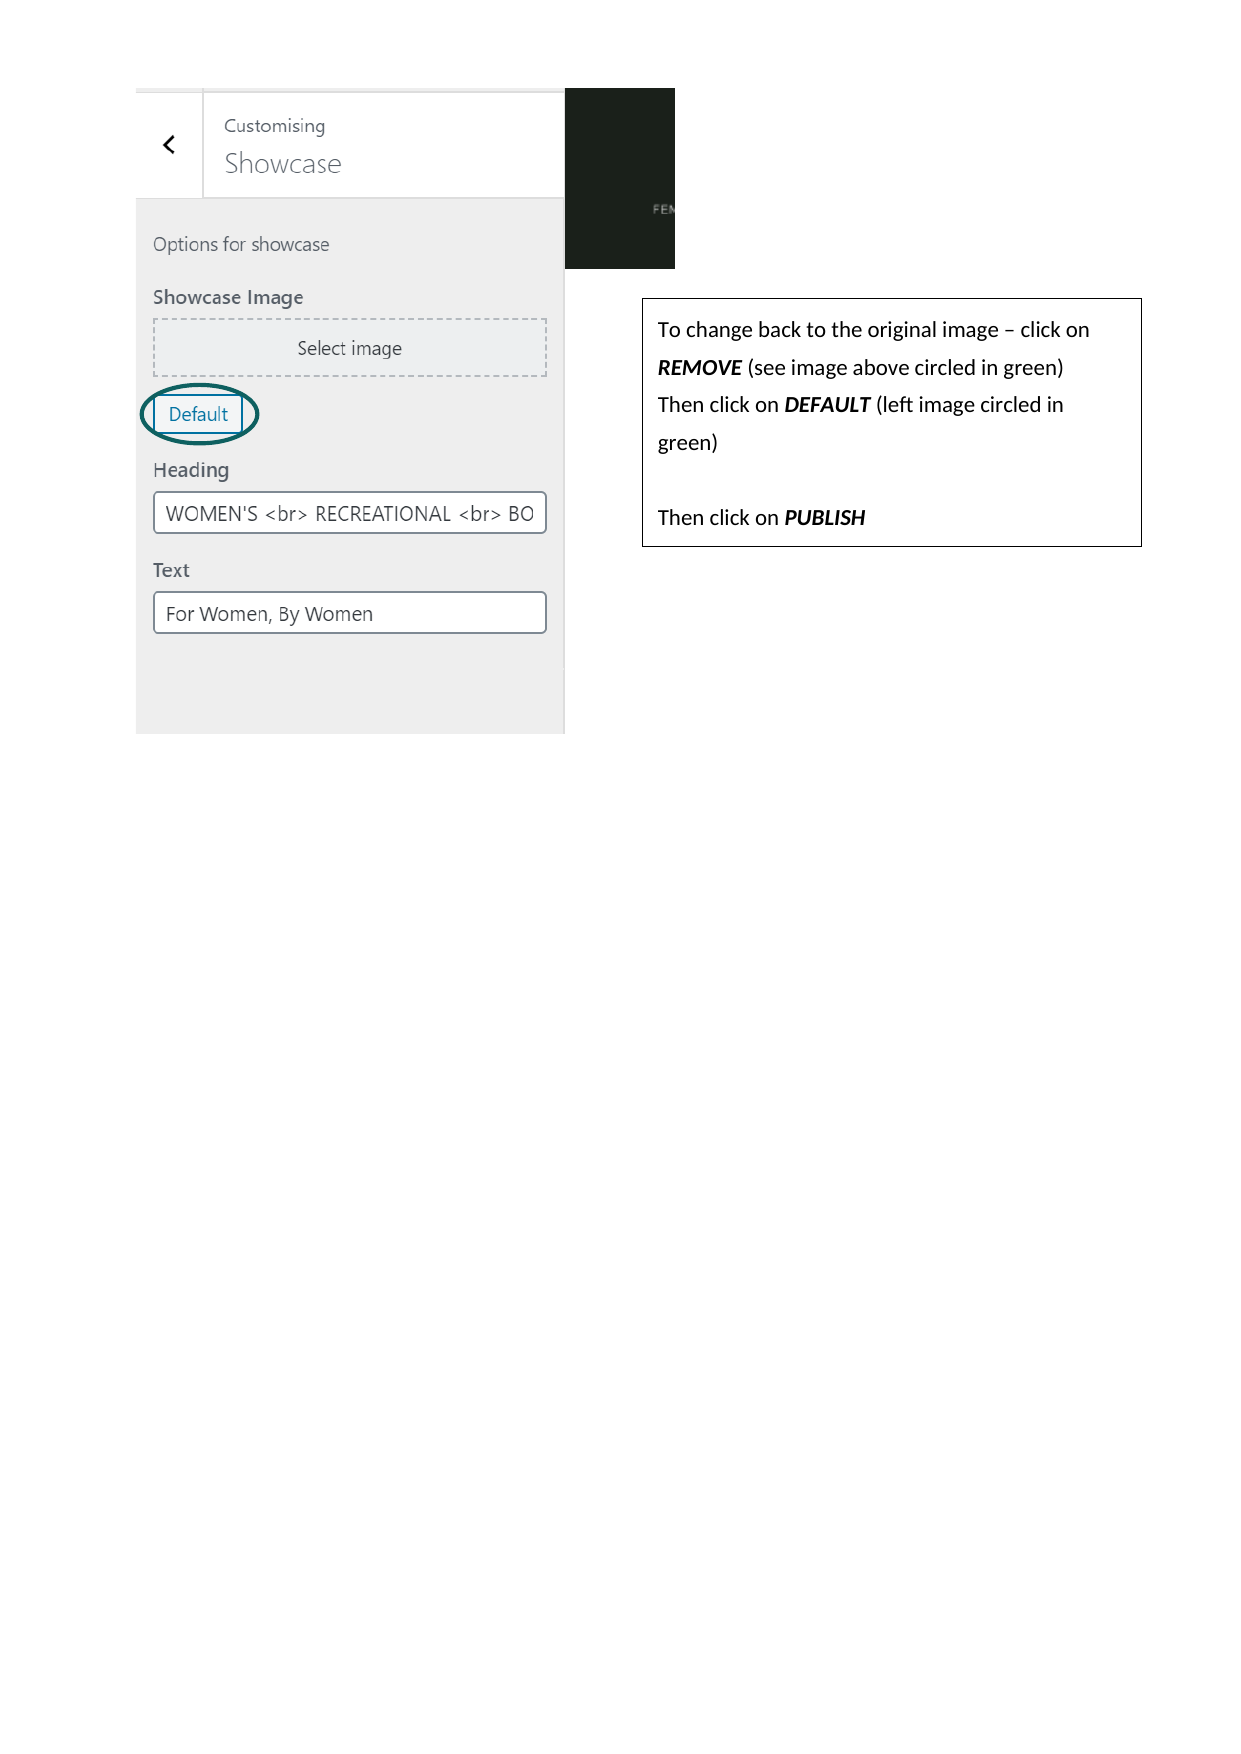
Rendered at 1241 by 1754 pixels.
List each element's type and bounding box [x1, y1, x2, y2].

picture [135, 88, 675, 734]
